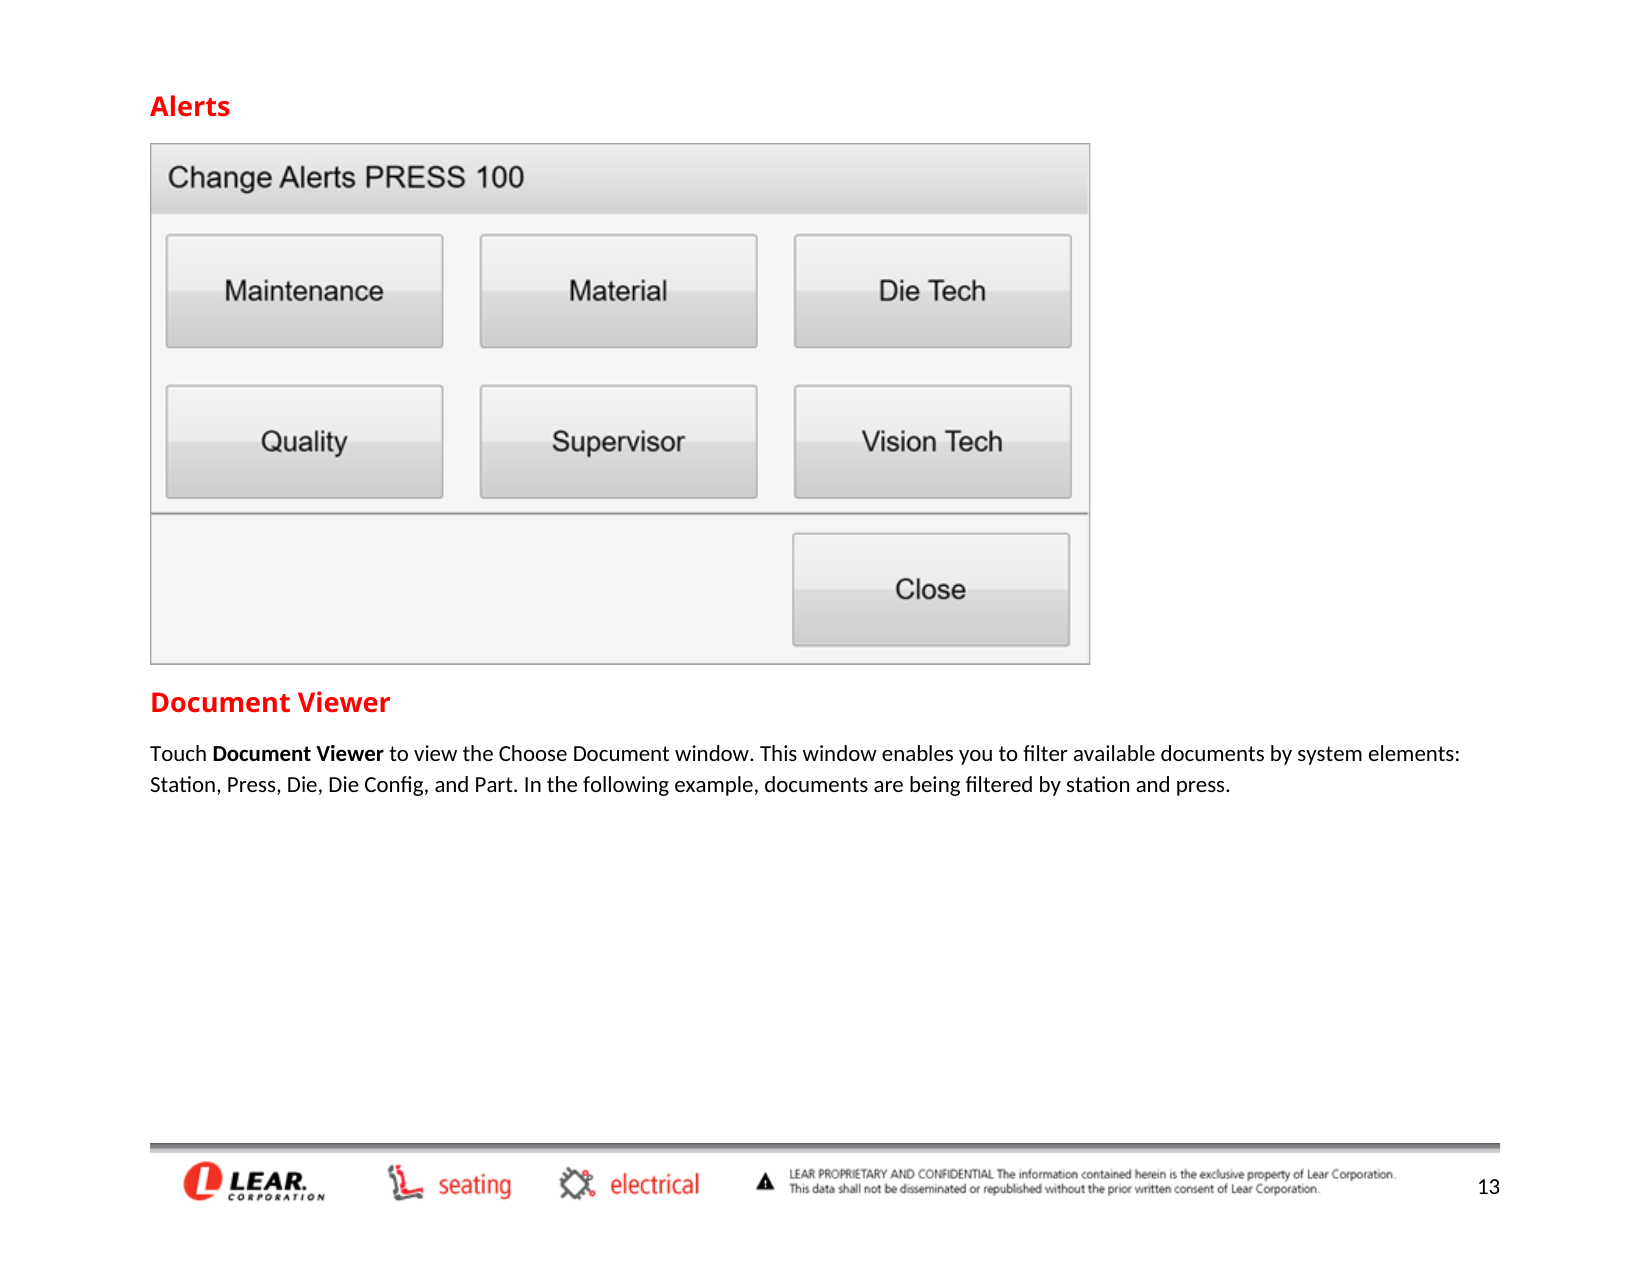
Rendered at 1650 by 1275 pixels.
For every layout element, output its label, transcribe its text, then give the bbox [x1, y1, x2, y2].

text Touch Document Viewer to view the Choose Document window. This window enables you to filter available documents by system elements: Station, Press, Die, Die Config, and Part. In the following example, documents are being filtered by station and press. [150, 739, 1500, 798]
subtitle Document Viewer [150, 683, 1500, 720]
picture [150, 143, 1091, 665]
subtitle Alerts [150, 87, 1500, 124]
picture [150, 1143, 1500, 1209]
